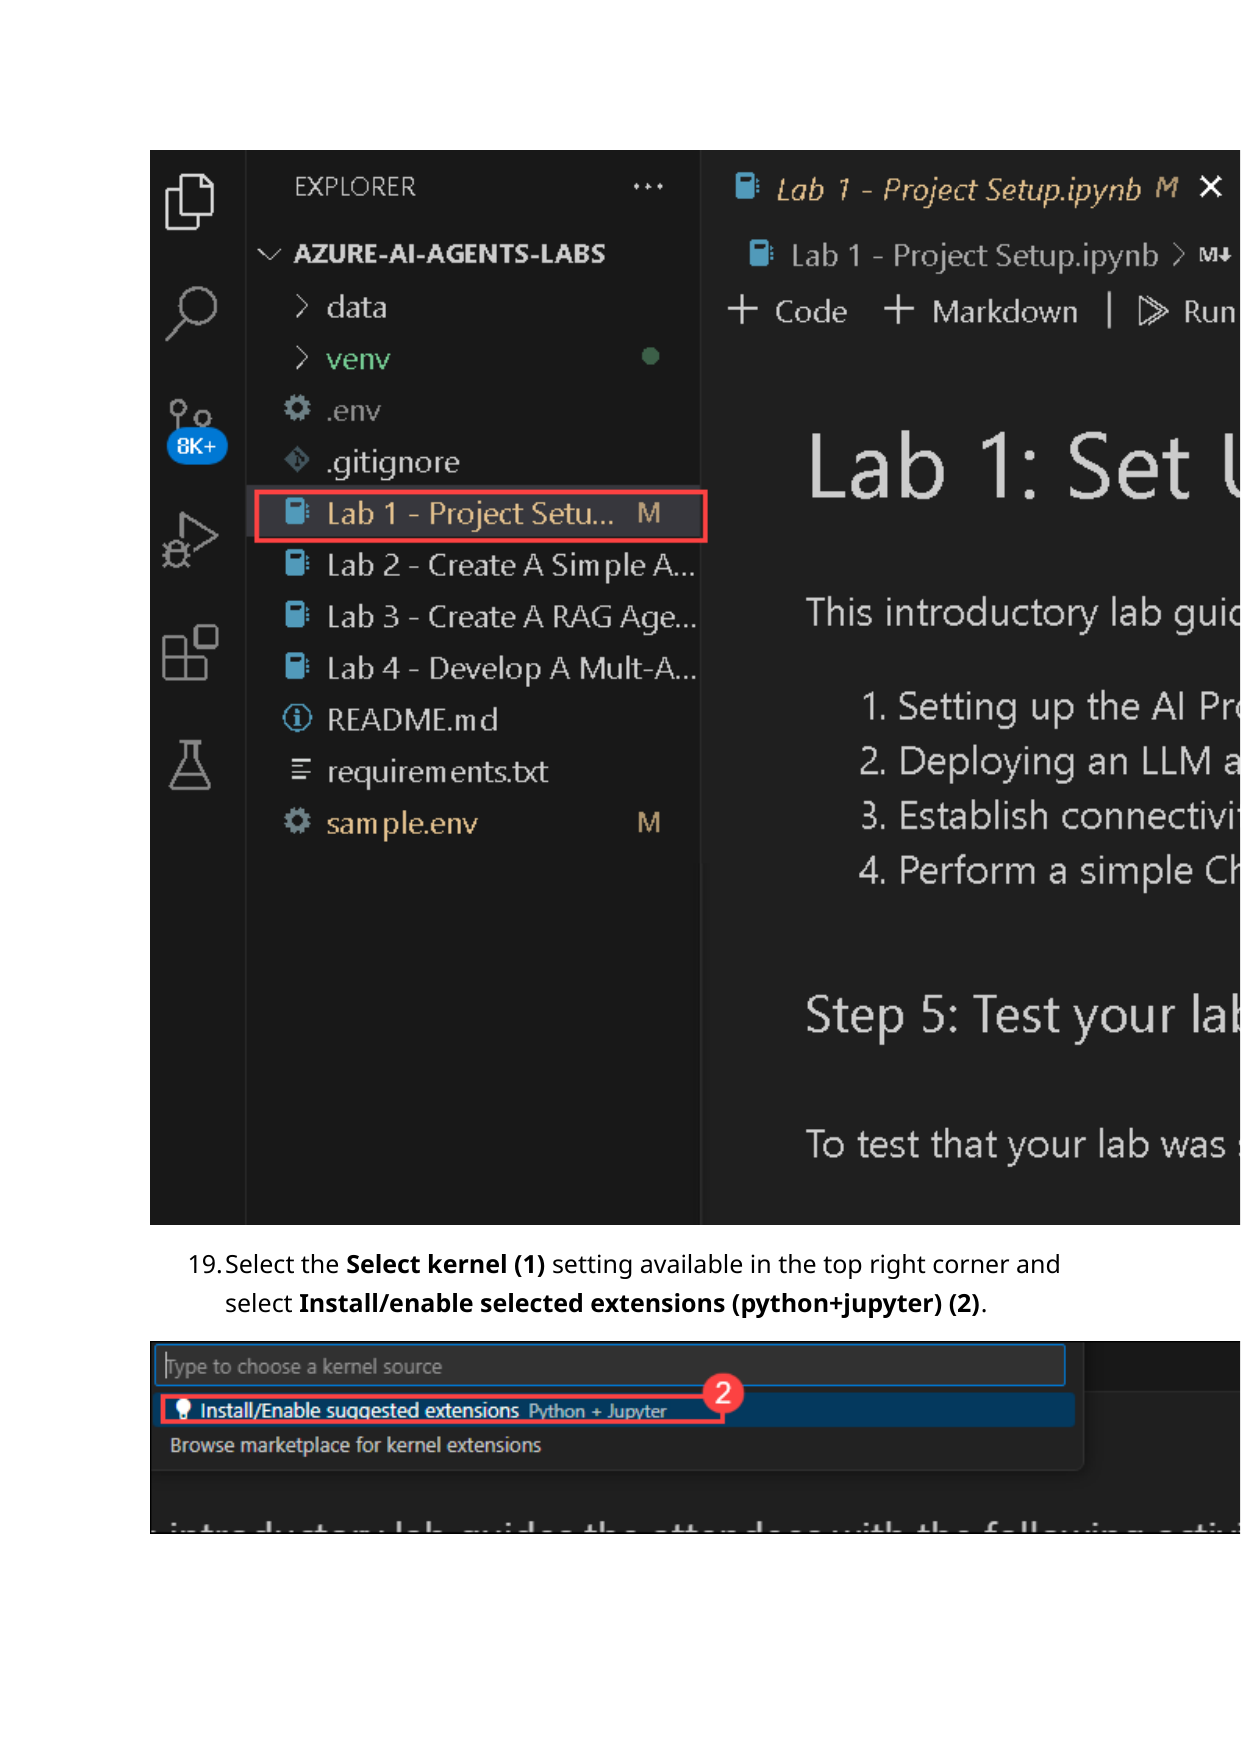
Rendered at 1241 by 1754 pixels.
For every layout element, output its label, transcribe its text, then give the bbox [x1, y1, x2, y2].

picture [150, 150, 1241, 1225]
picture [150, 1341, 1241, 1534]
list Select the Select kernel (1) setting available in the top right corner and select Install/enable selected extensions (python+jupyter) (2). [187, 1247, 1090, 1320]
